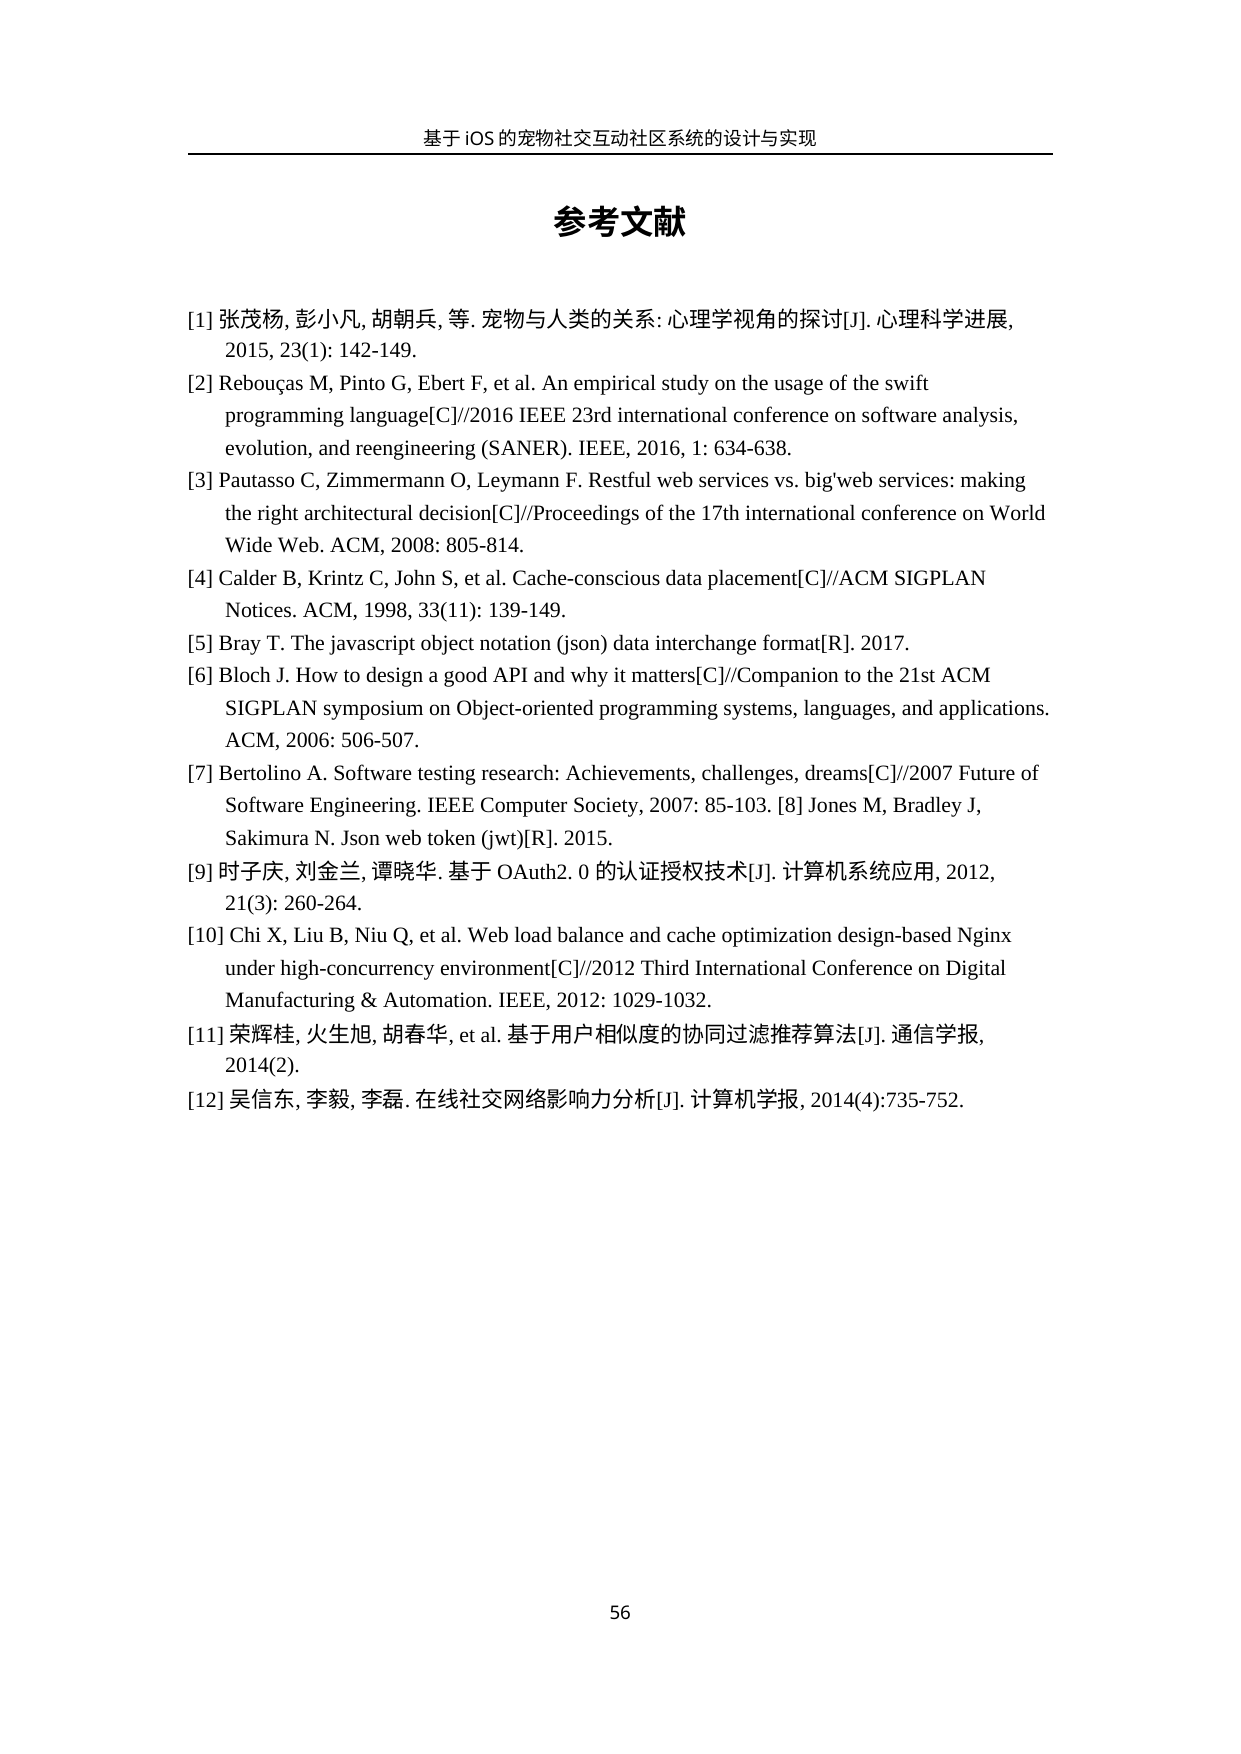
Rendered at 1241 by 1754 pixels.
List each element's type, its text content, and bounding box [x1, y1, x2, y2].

text [2] Rebouças M, Pinto G, Ebert F, et al. An empirical study on the usage of the swift programming language[C]//2016 IEEE 23rd international conference on software analysis, evolution, and reengineering (SANER). IEEE, 2016, 1: 634-638. [187, 366, 1053, 464]
text [6] Bloch J. How to design a good API and why it matters[C]//Companion to the 21st ACM SIGPLAN symposium on Object-oriented programming systems, languages, and applications. ACM, 2006: 506-507. [187, 659, 1053, 756]
text [7] Bertolino A. Software testing research: Achievements, challenges, dreams[C]//2007 Future of Software Engineering. IEEE Computer Society, 2007: 85-103. [8] Jones M, Bradley J, Sakimura N. Json web token (jwt)[R]. 2015. [187, 756, 1053, 854]
text [3] Pautasso C, Zimmermann O, Leymann F. Restful web services vs. big'web services: making the right architectural decision[C]//Proceedings of the 17th international conference on World Wide Web. ACM, 2008: 805-814. [187, 464, 1053, 561]
text [5] Bray T. The javascript object notation (json) data interchange format[R]. 2017. [187, 626, 1053, 659]
text [12] 吴信东, 李毅, 李磊. 在线社交网络影响力分析[J]. 计算机学报, 2014(4):735-752. [187, 1081, 1053, 1114]
text [9] 时子庆, 刘金兰, 谭晓华. 基于 OAuth2. 0 的认证授权技术[J]. 计算机系统应用, 2012, 21(3): 260-264. [187, 854, 1053, 919]
text [11] 荣辉桂, 火生旭, 胡春华, et al. 基于用户相似度的协同过滤推荐算法[J]. 通信学报, 2014(2). [187, 1016, 1053, 1081]
text [4] Calder B, Krintz C, John S, et al. Cache-conscious data placement[C]//ACM SIGPLAN Notices. ACM, 1998, 33(11): 139-149. [187, 561, 1053, 626]
subtitle 参考文献 [187, 187, 1053, 252]
text [1] 张茂杨, 彭小凡, 胡朝兵, 等. 宠物与人类的关系: 心理学视角的探讨[J]. 心理科学进展, 2015, 23(1): 142-149. [187, 301, 1053, 366]
text [10] Chi X, Liu B, Niu Q, et al. Web load balance and cache optimization design-based Nginx under high-concurrency environment[C]//2012 Third International Conference on Digital Manufacturing & Automation. IEEE, 2012: 1029-1032. [187, 919, 1053, 1016]
